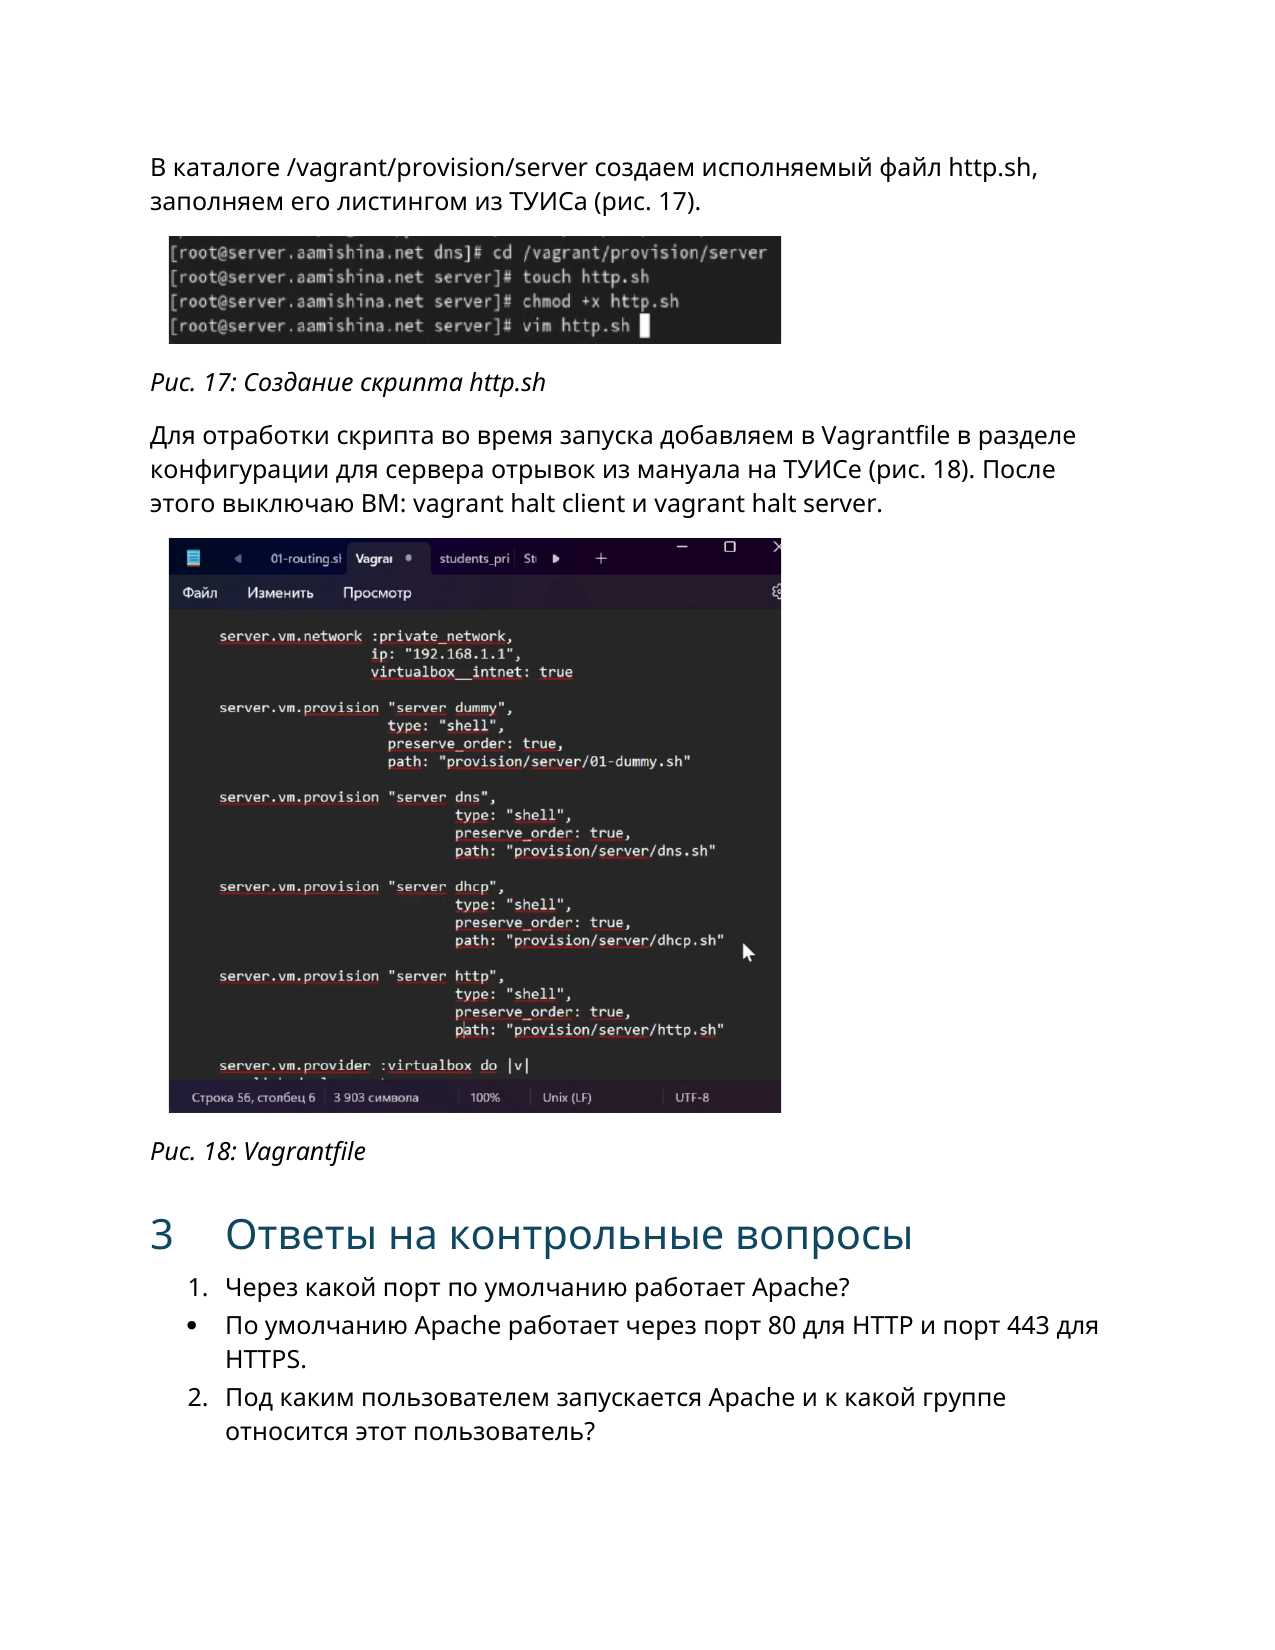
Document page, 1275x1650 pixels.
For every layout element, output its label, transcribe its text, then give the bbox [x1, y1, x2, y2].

picture [168, 236, 782, 344]
list Через какой порт по умолчанию работает Apache? [187, 1270, 1125, 1304]
text Рис. 17: Создание скрипта http.sh [150, 365, 1125, 399]
picture [168, 538, 782, 1113]
text Для отработки скрипта во время запуска добавляем в Vagrantfile в разделе конфигурации для сервера отрывок из мануала на ТУИСе (рис. 18). После этого выключаю ВМ: vagrant halt client и vagrant halt server. [150, 417, 1125, 520]
list По умолчанию Apache работает через порт 80 для HTTP и порт 443 для HTTPS. [187, 1308, 1125, 1376]
subtitle 3 Ответы на контрольные вопросы [150, 1205, 1125, 1261]
text Рис. 18: Vagrantfile [150, 1133, 1125, 1167]
text В каталоге /vagrant/provision/server создаем исполняемый файл http.sh, заполняем его листингом из ТУИСа (рис. 17). [150, 150, 1125, 218]
list Под каким пользователем запускается Apache и к какой группе относится этот пользователь? [187, 1379, 1125, 1448]
